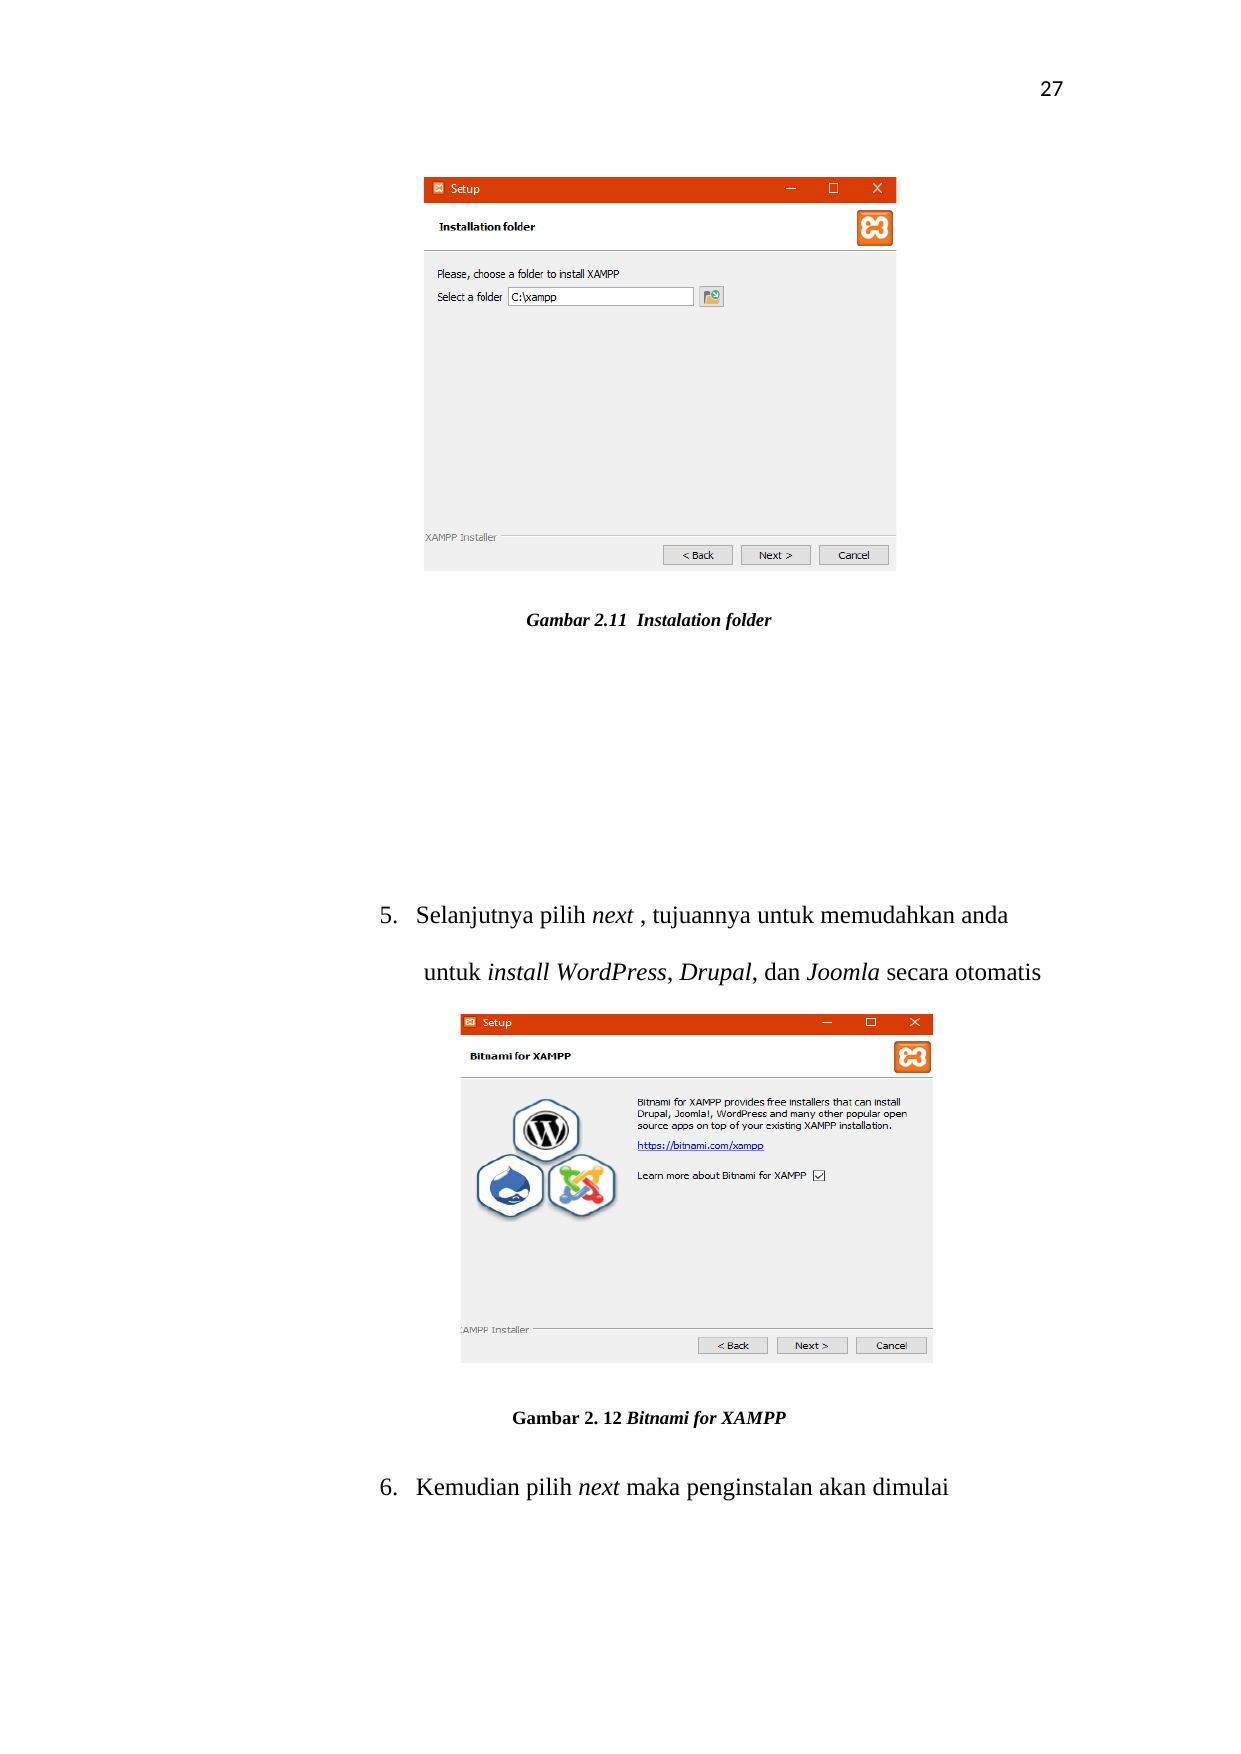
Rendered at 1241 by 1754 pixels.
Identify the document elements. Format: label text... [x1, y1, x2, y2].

list Selanjutnya pilih next , tujuannya untuk memudahkan anda untuk install WordPress, Drupal, dan Joomla secara otomatis [379, 900, 1063, 986]
picture [423, 177, 897, 571]
list Kemudian pilih next maka penginstalan akan dimulai [379, 1472, 1063, 1501]
picture [460, 1014, 933, 1363]
text Gambar 2.11 Instalation folder [236, 609, 1063, 630]
text Gambar 2. 12 Bitnami for XAMPP [236, 1407, 1063, 1429]
